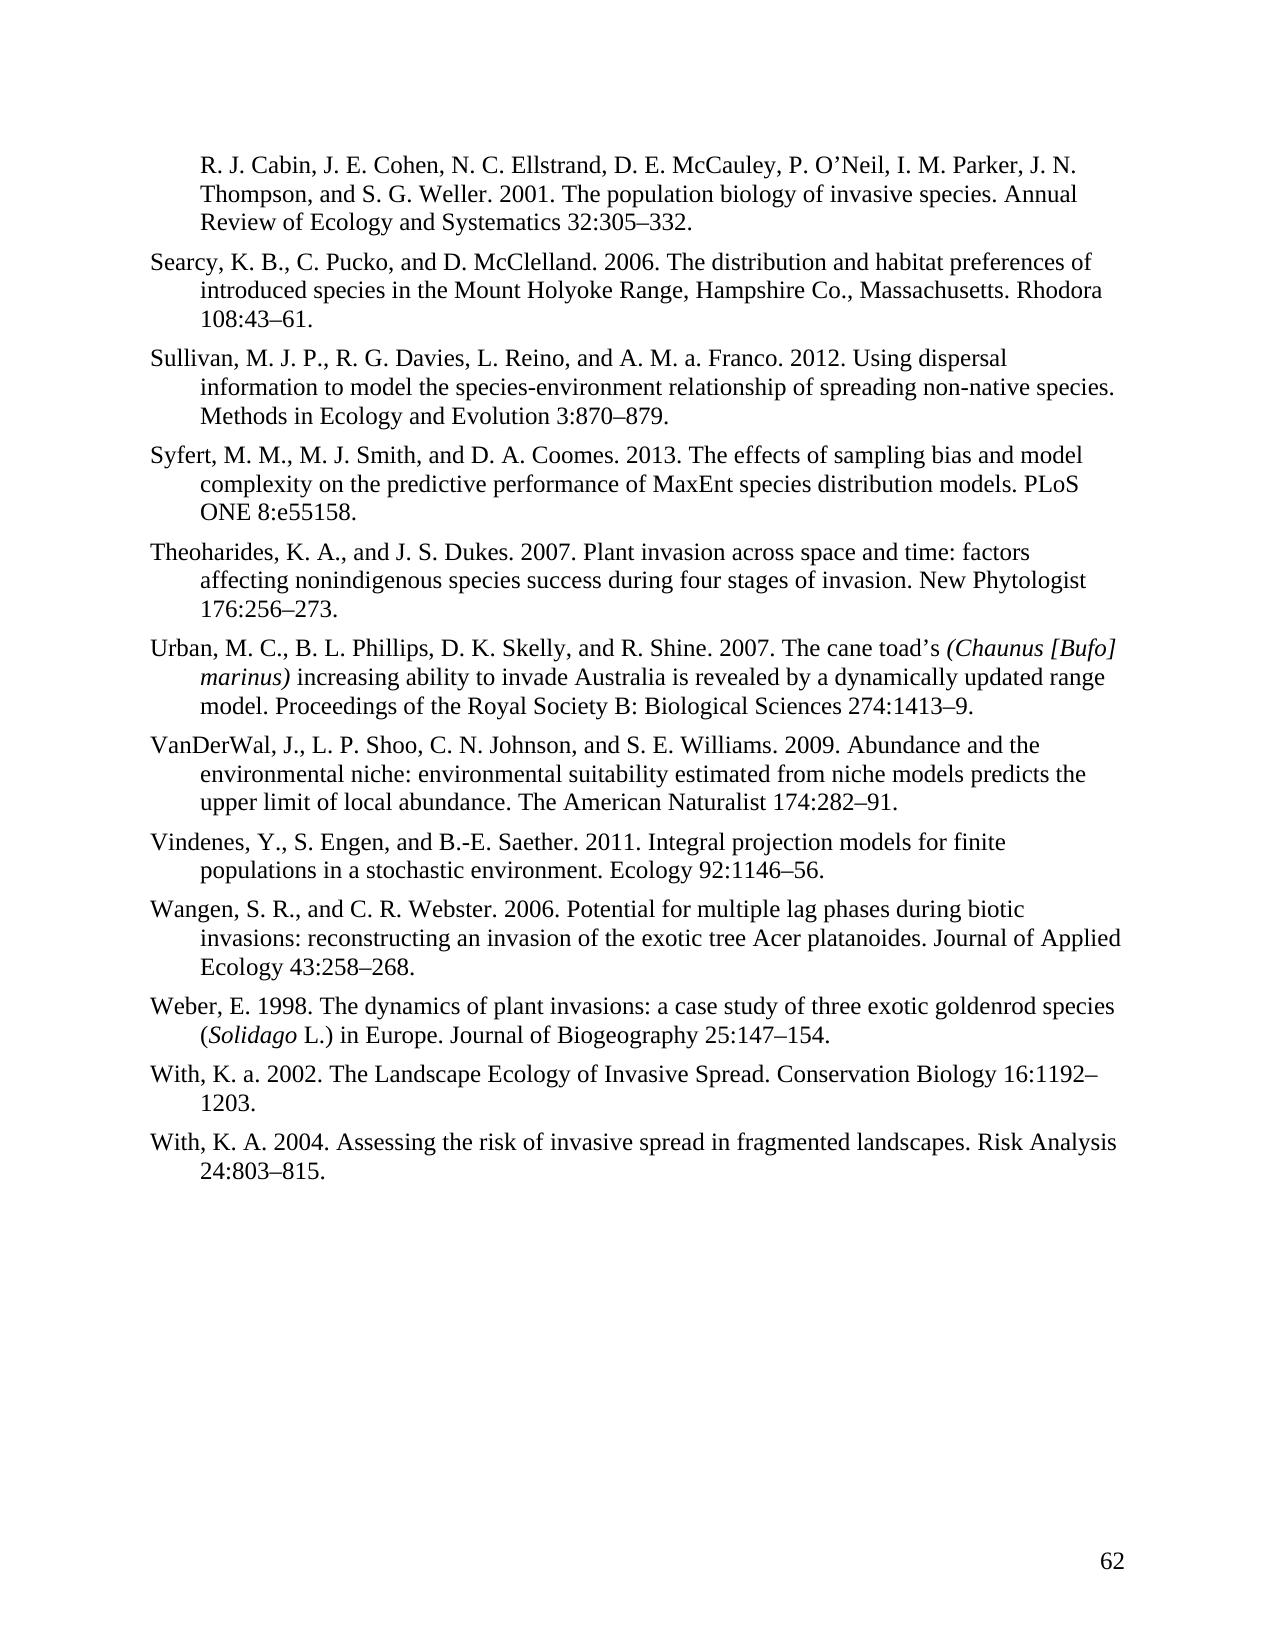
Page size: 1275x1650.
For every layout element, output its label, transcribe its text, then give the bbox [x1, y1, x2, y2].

text Sullivan, M. J. P., R. G. Davies, L. Reino, and A. M. a. Franco. 2012. Using dispersal information to model the species-environment relationship of spreading non-native species. Methods in Ecology and Evolution 3:870–879. [150, 343, 1125, 429]
text Syfert, M. M., M. J. Smith, and D. A. Coomes. 2013. The effects of sampling bias and model complexity on the predictive performance of MaxEnt species distribution models. PLoS ONE 8:e55158. [150, 440, 1125, 526]
text Urban, M. C., B. L. Phillips, D. K. Skelly, and R. Shine. 2007. The cane toad’s (Chaunus [Bufo] marinus) increasing ability to invade Australia is revealed by a dynamically updated range model. Proceedings of the Royal Society B: Biological Sciences 274:1413–9. [150, 633, 1125, 719]
text Vindenes, Y., S. Engen, and B.-E. Saether. 2011. Integral projection models for finite populations in a stochastic environment. Ecology 92:1146–56. [150, 827, 1125, 884]
text Wangen, S. R., and C. R. Webster. 2006. Potential for multiple lag phases during biotic invasions: reconstructing an invasion of the exotic tree Acer platanoides. Journal of Applied Ecology 43:258–268. [150, 894, 1125, 981]
text Theoharides, K. A., and J. S. Dukes. 2007. Plant invasion across space and time: factors affecting nonindigenous species success during four stages of invasion. New Phytologist 176:256–273. [150, 537, 1125, 623]
text With, K. A. 2004. Assessing the risk of invasive spread in fragmented landscapes. Risk Analysis 24:803–815. [150, 1127, 1125, 1184]
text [150, 150, 1125, 236]
text Searcy, K. B., C. Pucko, and D. McClelland. 2006. The distribution and habitat preferences of introduced species in the Mount Holyoke Range, Hampshire Co., Massachusetts. Rhodora 108:43–61. [150, 247, 1125, 333]
text With, K. a. 2002. The Landscape Ecology of Invasive Spread. Conservation Biology 16:1192–1203. [150, 1059, 1125, 1117]
text Weber, E. 1998. The dynamics of plant invasions: a case study of three exotic goldenrod species (Solidago L.) in Europe. Journal of Biogeography 25:147–154. [150, 991, 1125, 1049]
text VanDerWal, J., L. P. Shoo, C. N. Johnson, and S. E. Williams. 2009. Abundance and the environmental niche: environmental suitability estimated from niche models predicts the upper limit of local abundance. The American Naturalist 174:282–91. [150, 730, 1125, 816]
